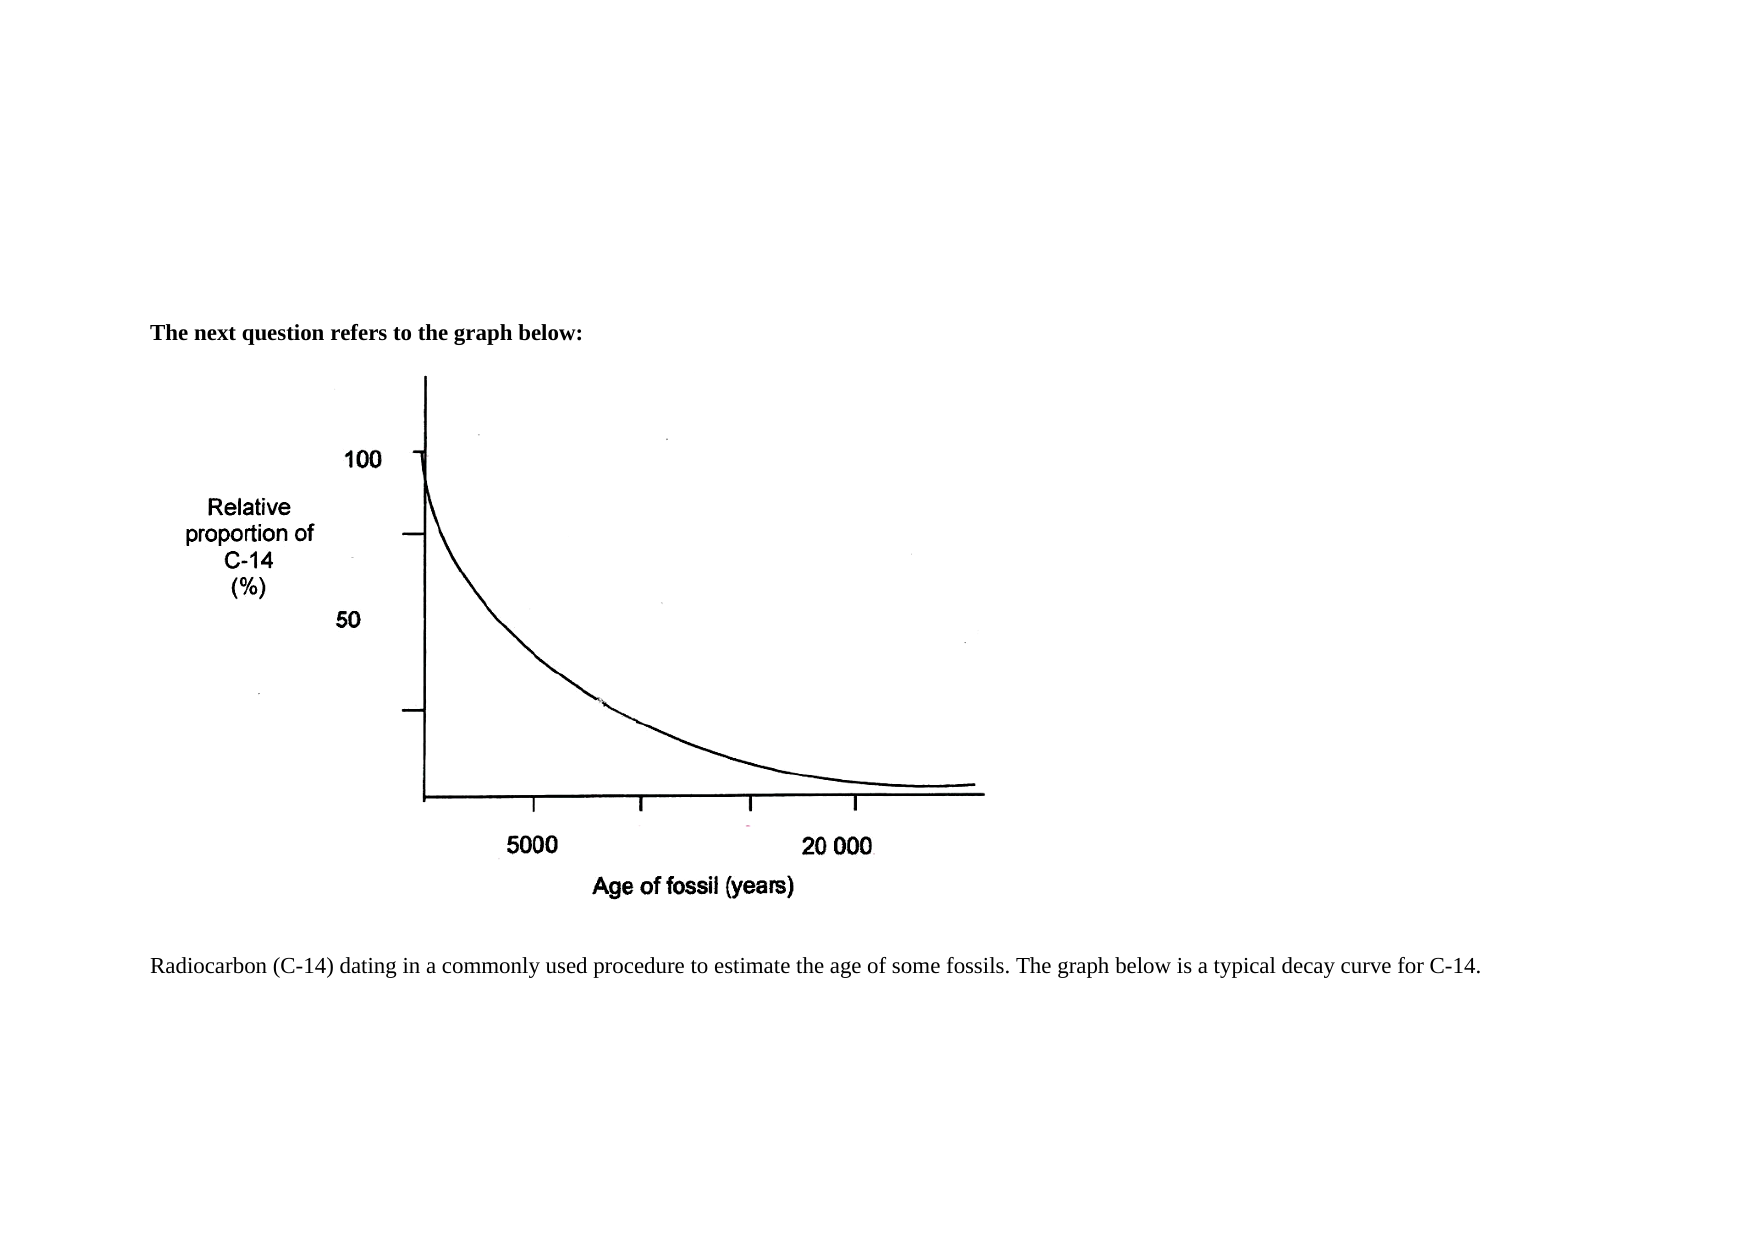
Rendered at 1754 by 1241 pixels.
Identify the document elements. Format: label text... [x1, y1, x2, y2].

text The next question refers to the graph below: [150, 319, 1604, 346]
text Radiocarbon (C-14) dating in a commonly used procedure to estimate the age of some fossils. The graph below is a typical decay curve for C-14. [150, 952, 1604, 978]
